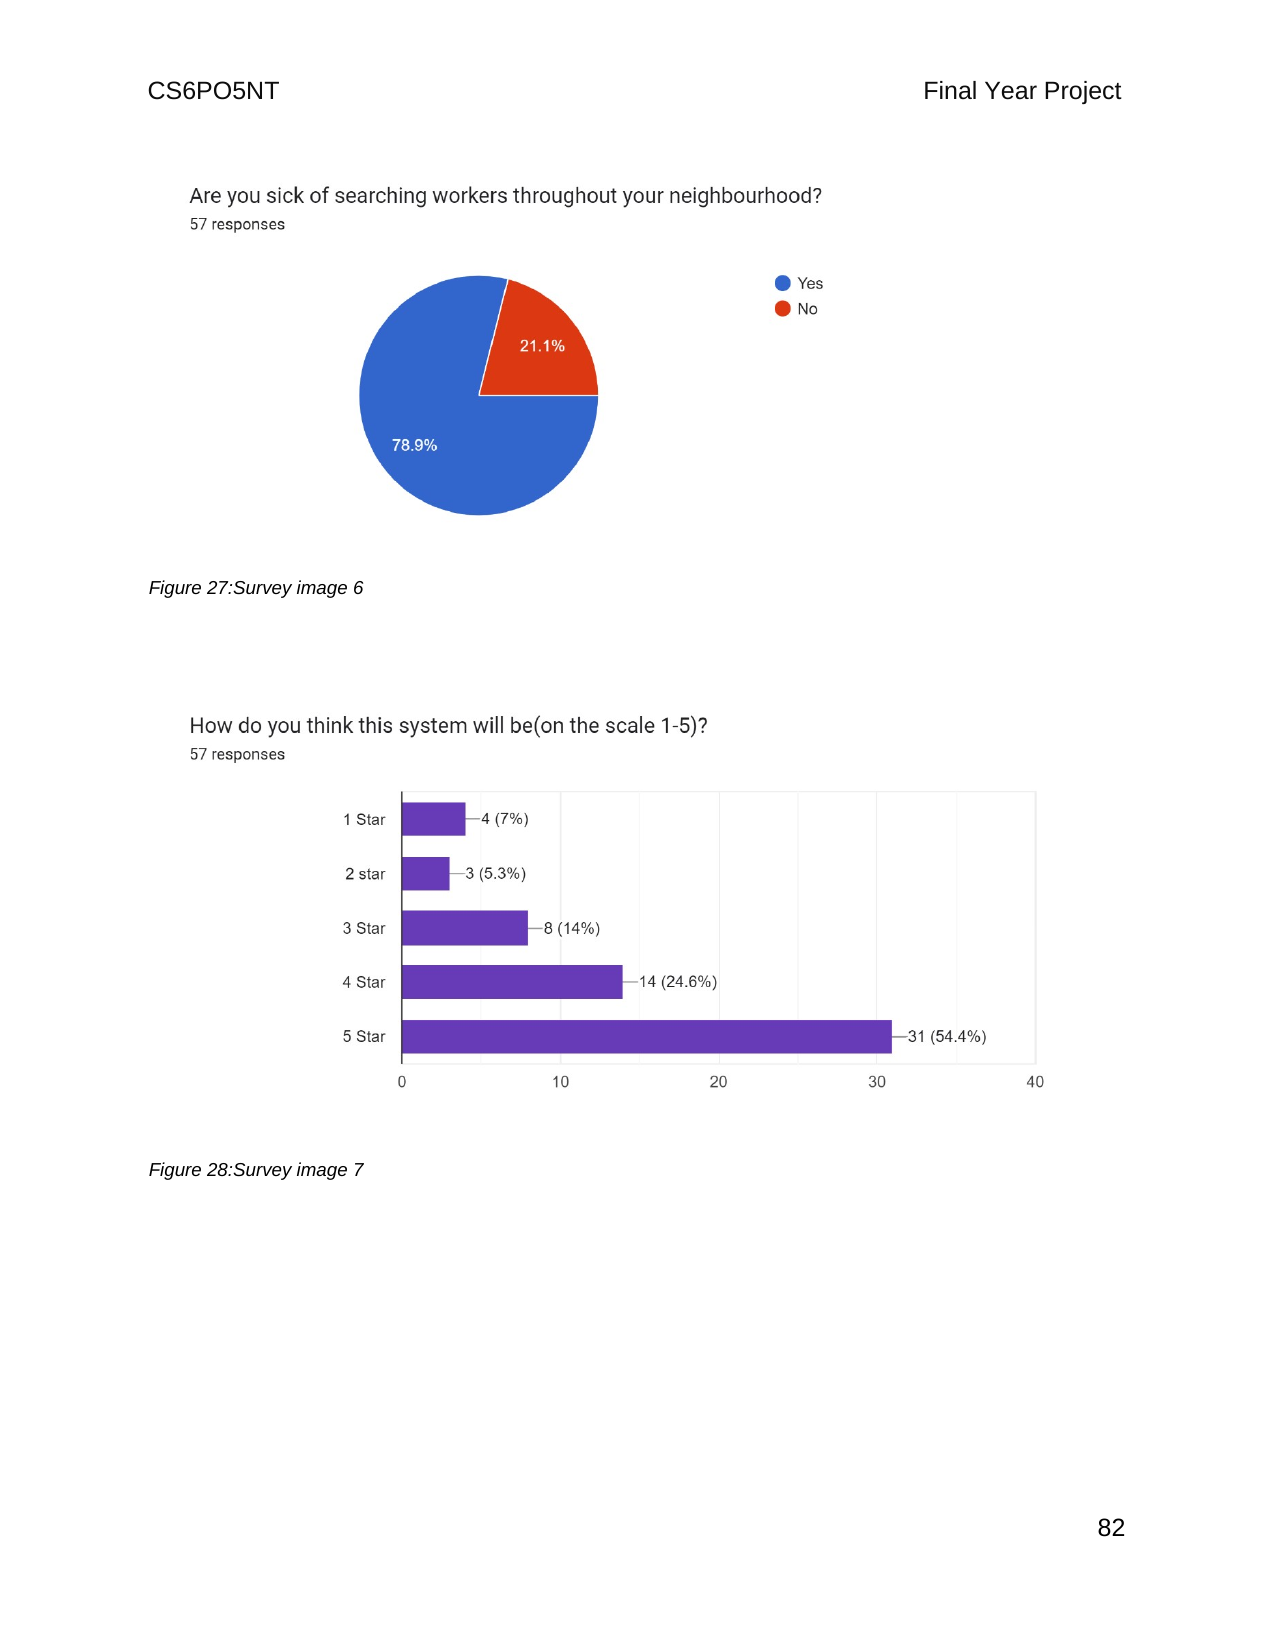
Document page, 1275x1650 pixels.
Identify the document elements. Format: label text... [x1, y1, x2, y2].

text Figure 27:Survey image 6 [148, 577, 1208, 598]
picture [157, 150, 1133, 561]
text Figure 28:Survey image 7 [148, 1159, 1208, 1181]
picture [157, 679, 1133, 1144]
